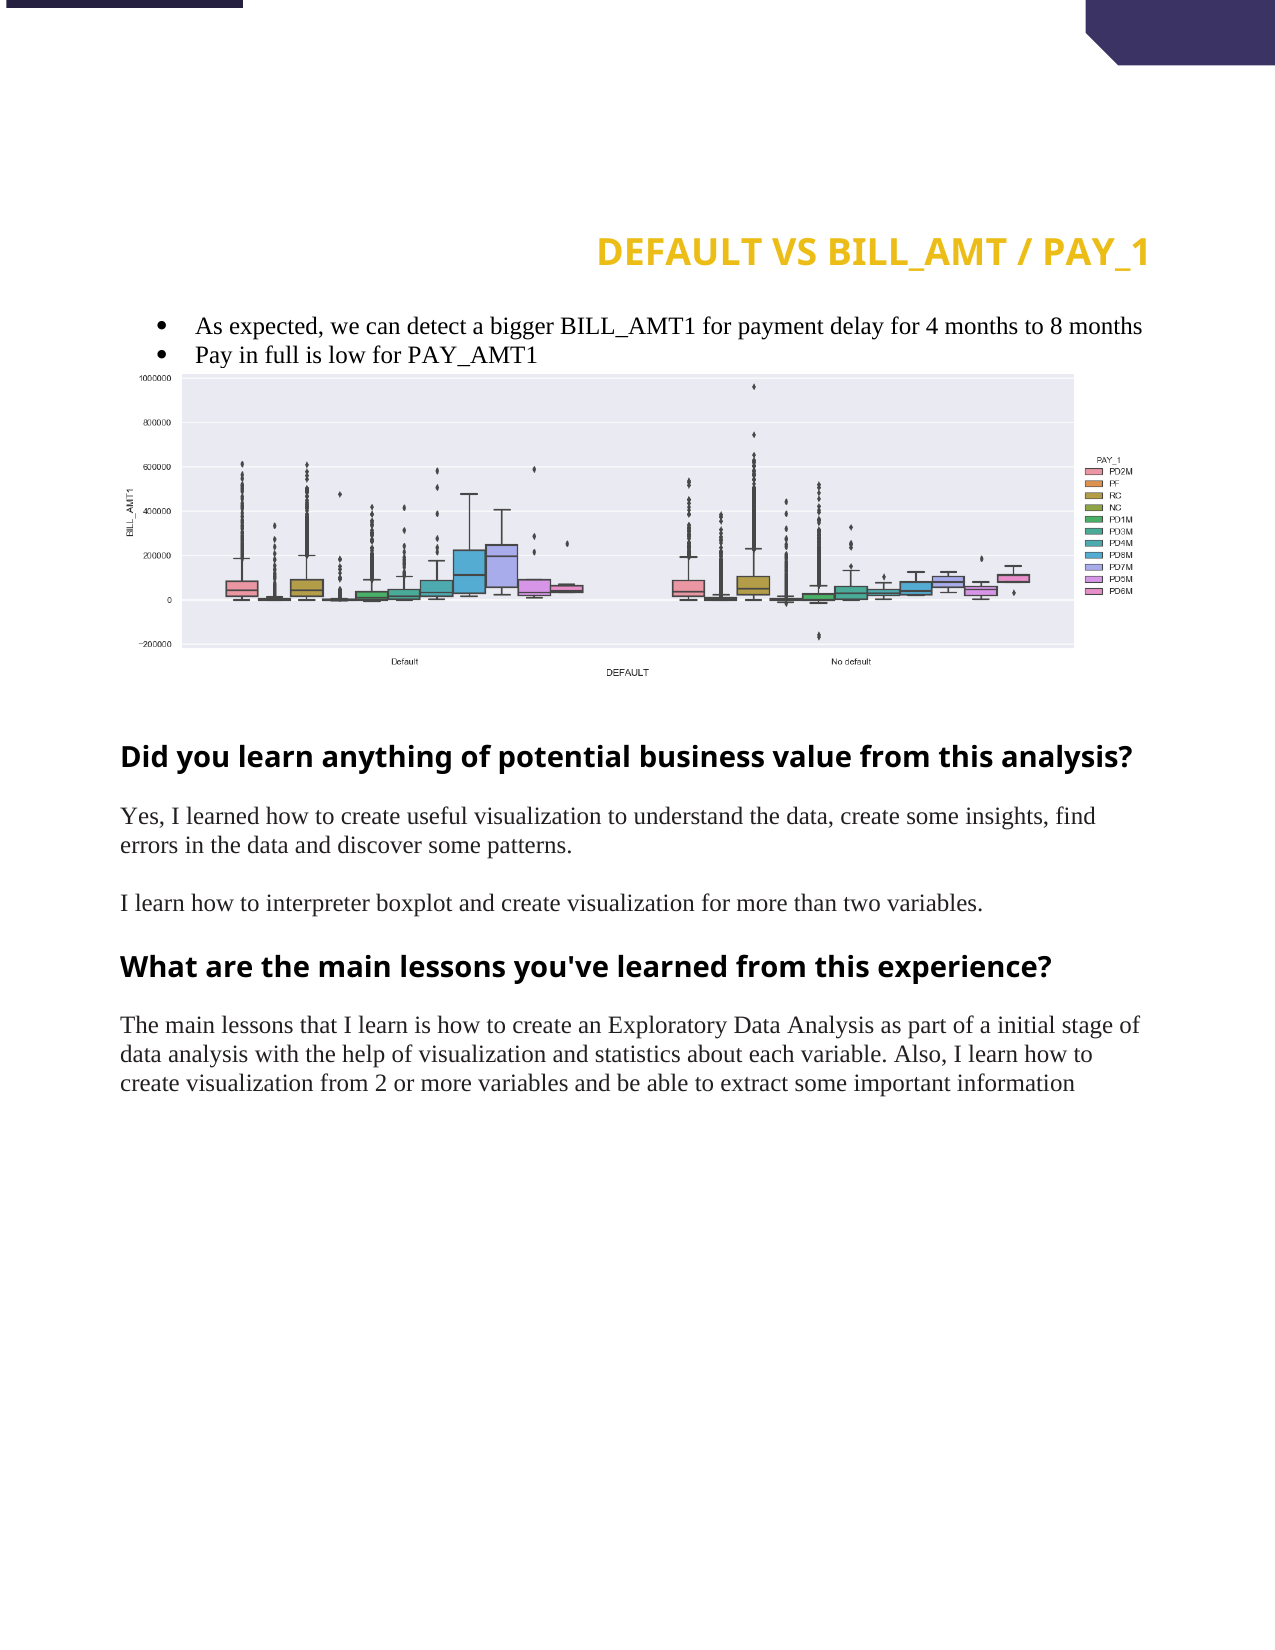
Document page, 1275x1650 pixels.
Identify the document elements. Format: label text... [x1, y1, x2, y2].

subtitle What are the main lessons you've learned from this experience? [120, 946, 1155, 986]
text Yes, I learned how to create useful visualization to understand the data, create some insights, find errors in the data and discover some patterns. [120, 801, 1155, 859]
list Pay in full is low for PAY_AMT1 [157, 340, 1155, 368]
subtitle DEFAULT VS BILL_AMT / PAY_1 [123, 225, 1152, 276]
list As expected, we can detect a bigger BILL_AMT1 for payment delay for 4 months to 8 months [157, 311, 1155, 340]
text The main lessons that I learn is how to create an Exploratory Data Analysis as part of a initial stage of data analysis with the help of visualization and statistics about each variable. Also, I learn how to create visualization from 2 or more variables and be able to extract some important information [120, 1011, 1155, 1097]
text I learn how to interpreter boxplot and create visualization for more than two variables. [120, 888, 1155, 917]
picture [120, 368, 1140, 683]
subtitle Did you learn anything of potential business value from this analysis? [120, 737, 1155, 776]
